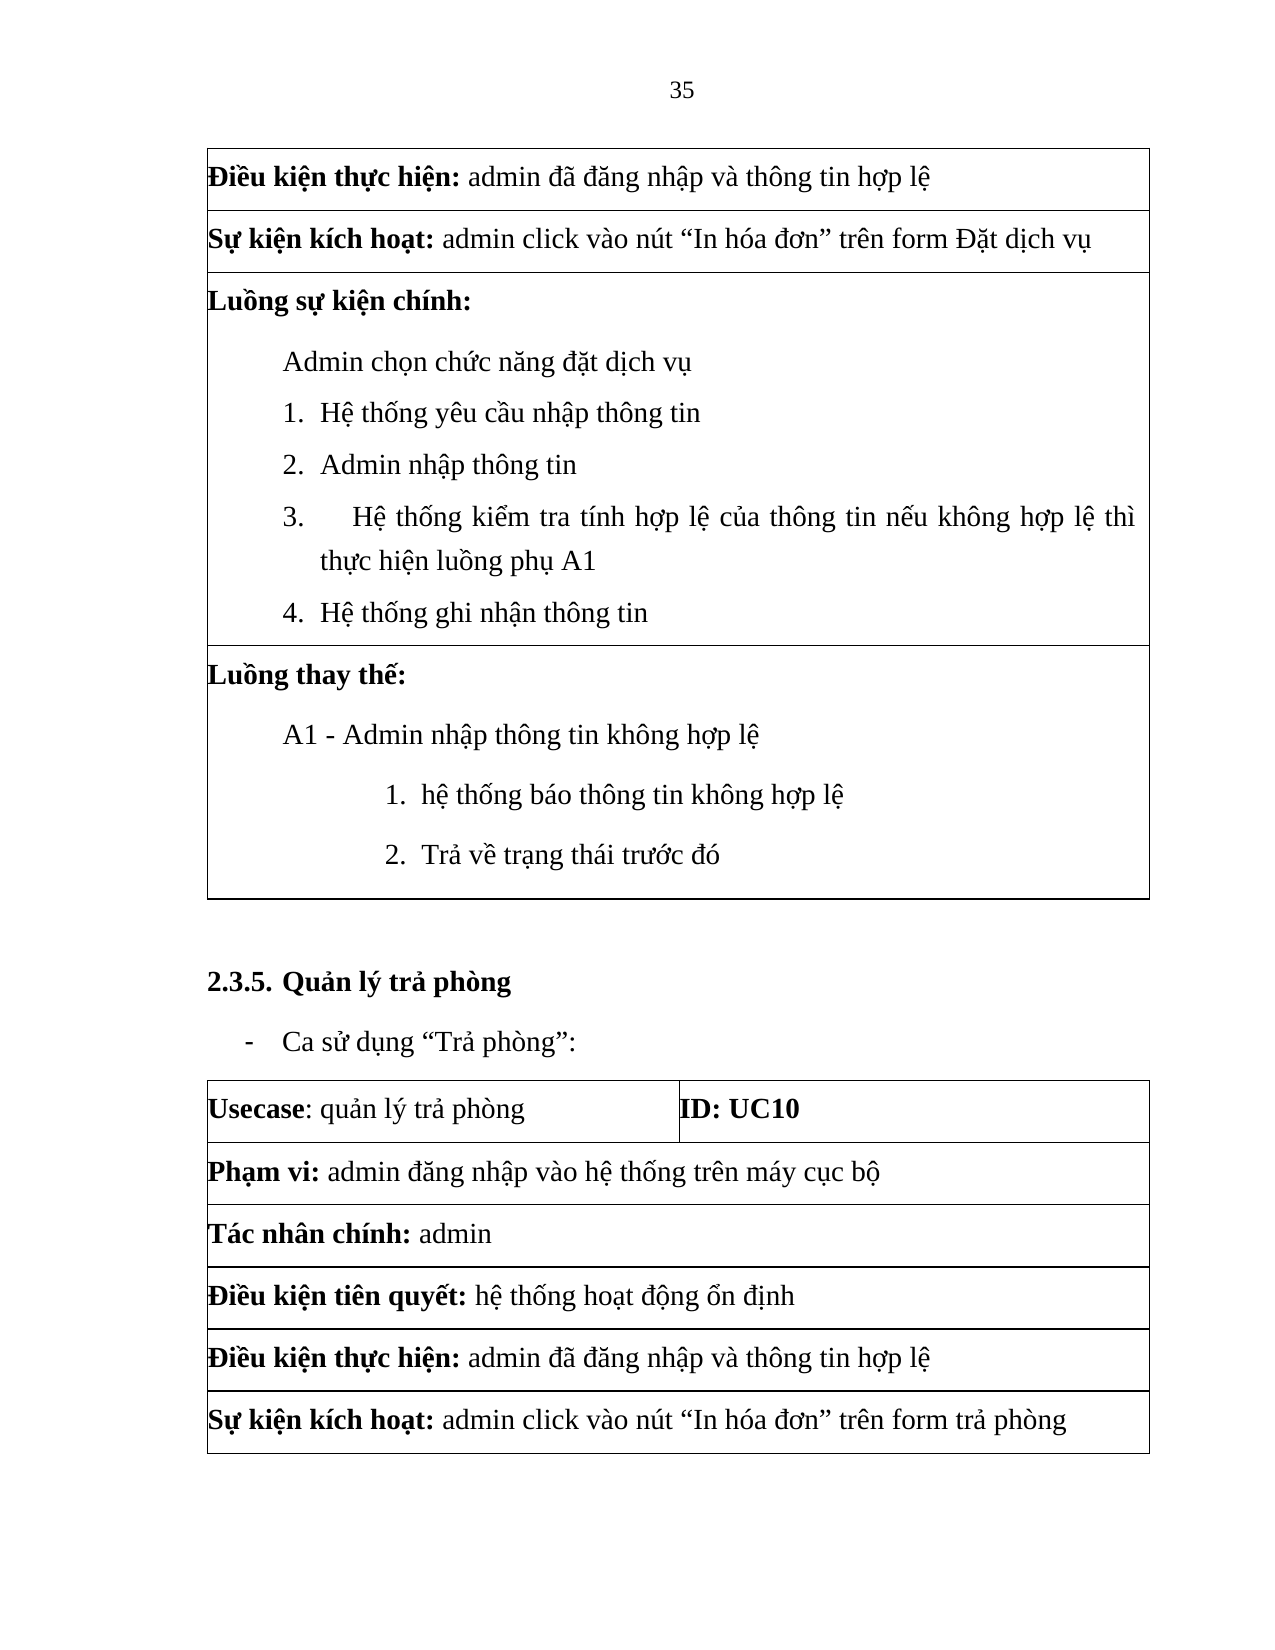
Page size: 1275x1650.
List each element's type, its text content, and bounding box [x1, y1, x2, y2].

table_cell Tác nhân chính: admin [208, 1205, 1149, 1266]
table_header ID: UC10 [680, 1081, 1149, 1142]
table_cell Điều kiện thực hiện: admin đã đăng nhập và thông tin hợp lệ [208, 1330, 1149, 1390]
table_header Usecase: quản lý trả phòng [208, 1081, 679, 1142]
table_cell Sự kiện kích hoạt: admin click vào nút “In hóa đơn” trên form Đặt dịch vụ [208, 211, 1149, 272]
table_cell Luồng thay thế: A1 - Admin nhập thông tin không hợp lệ 1. hệ thống báo thông tin không hợp lệ 2. Trả về trạng thái trước đó [208, 646, 1149, 898]
list Ca sử dụng “Trả phòng”: [244, 1020, 932, 1060]
table_cell Điều kiện tiên quyết: hệ thống hoạt động ổn định [208, 1268, 1149, 1328]
subtitle Quản lý trả phòng [207, 964, 1157, 997]
table_cell Điều kiện thực hiện: admin đã đăng nhập và thông tin hợp lệ [208, 149, 1149, 210]
table_cell Sự kiện kích hoạt: admin click vào nút “In hóa đơn” trên form trả phòng [208, 1392, 1149, 1452]
table_cell Luồng sự kiện chính: Admin chọn chức năng đặt dịch vụ 1. Hệ thống yêu cầu nhập thông tin 2. Admin nhập thông tin 3. Hệ thống kiểm tra tính hợp lệ của thông tin nếu không hợp lệ thì thực hiện luồng phụ A1 4. Hệ thống ghi nhận thông tin [208, 273, 1149, 645]
table_cell Phạm vi: admin đăng nhập vào hệ thống trên máy cục bộ [208, 1143, 1149, 1204]
